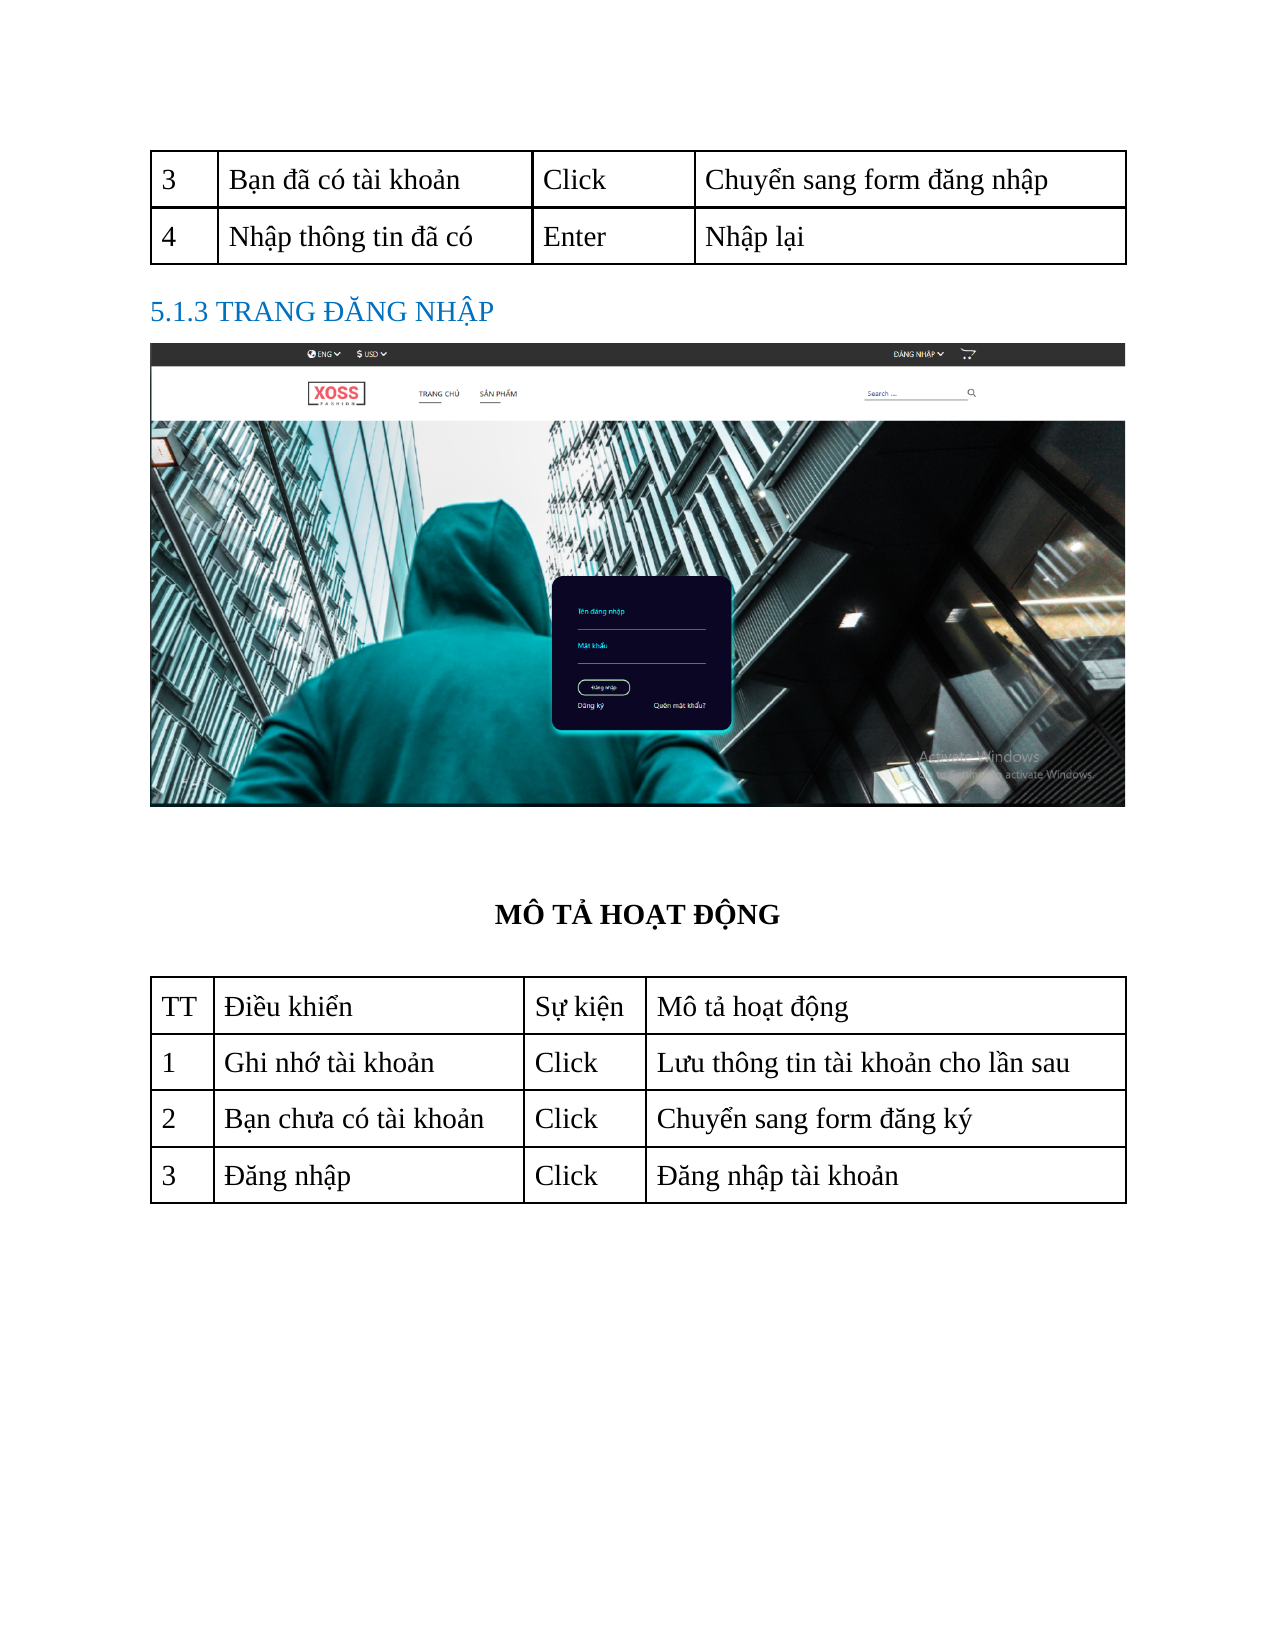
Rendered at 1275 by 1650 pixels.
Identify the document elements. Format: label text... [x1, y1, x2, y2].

picture [150, 343, 1125, 807]
table_header Sự kiện [525, 978, 645, 1033]
table_cell Ghi nhớ tài khoản [215, 1035, 523, 1089]
table_cell Bạn đã có tài khoản [219, 152, 531, 206]
table_cell 2 [152, 1091, 213, 1146]
table_cell Đăng nhập tài khoản [647, 1148, 1125, 1202]
table_header Điều khiển [215, 978, 523, 1033]
table_header TT [152, 978, 213, 1033]
table_cell Enter [534, 209, 694, 263]
table_cell Click [525, 1148, 645, 1202]
text 5.1.3 TRANG ĐĂNG NHẬP [150, 294, 1125, 327]
table_cell Nhập thông tin đã có [219, 209, 531, 263]
table_cell Click [534, 152, 694, 206]
table_cell Chuyển sang form đăng ký [647, 1091, 1125, 1146]
table_cell Lưu thông tin tài khoản cho lần sau [647, 1035, 1125, 1089]
table_cell Chuyển sang form đăng nhập [696, 152, 1125, 206]
table_cell Đăng nhập [215, 1148, 523, 1202]
table_header Mô tả hoạt động [647, 978, 1125, 1033]
table_cell 1 [152, 1035, 213, 1089]
table_cell 4 [152, 209, 217, 263]
table_cell Click [525, 1091, 645, 1146]
table_cell Nhập lại [696, 209, 1125, 263]
table_cell Click [525, 1035, 645, 1089]
table_cell 3 [152, 152, 217, 206]
text MÔ TẢ HOẠT ĐỘNG [150, 897, 1125, 931]
table_cell Bạn chưa có tài khoản [215, 1091, 523, 1146]
table_cell 3 [152, 1148, 213, 1202]
